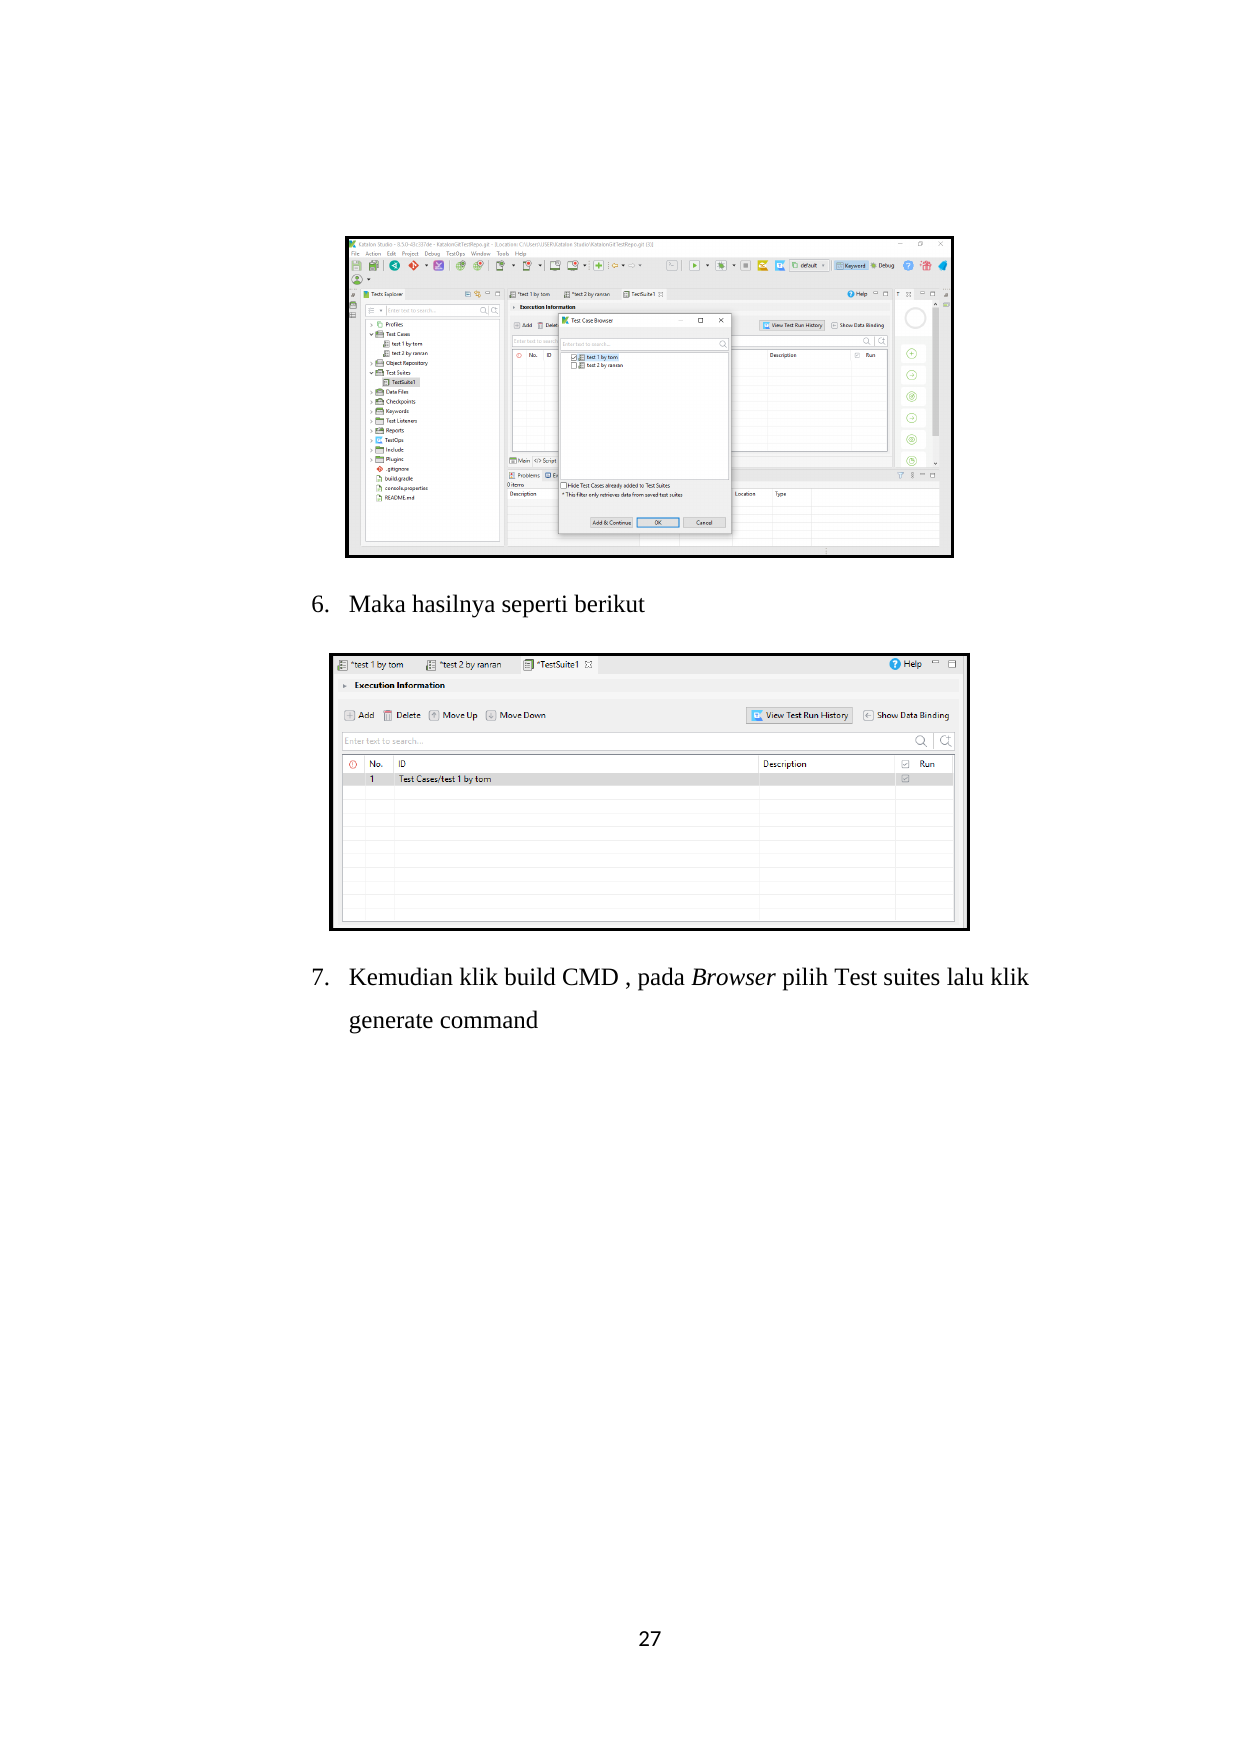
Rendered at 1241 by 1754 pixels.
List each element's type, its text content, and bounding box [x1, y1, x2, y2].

list Kemudian klik build CMD , pada Browser pilih Test suites lalu klik generate command [311, 962, 1063, 1034]
picture [333, 656, 967, 928]
list Maka hasilnya seperti berikut [311, 589, 1063, 617]
picture [349, 239, 951, 555]
